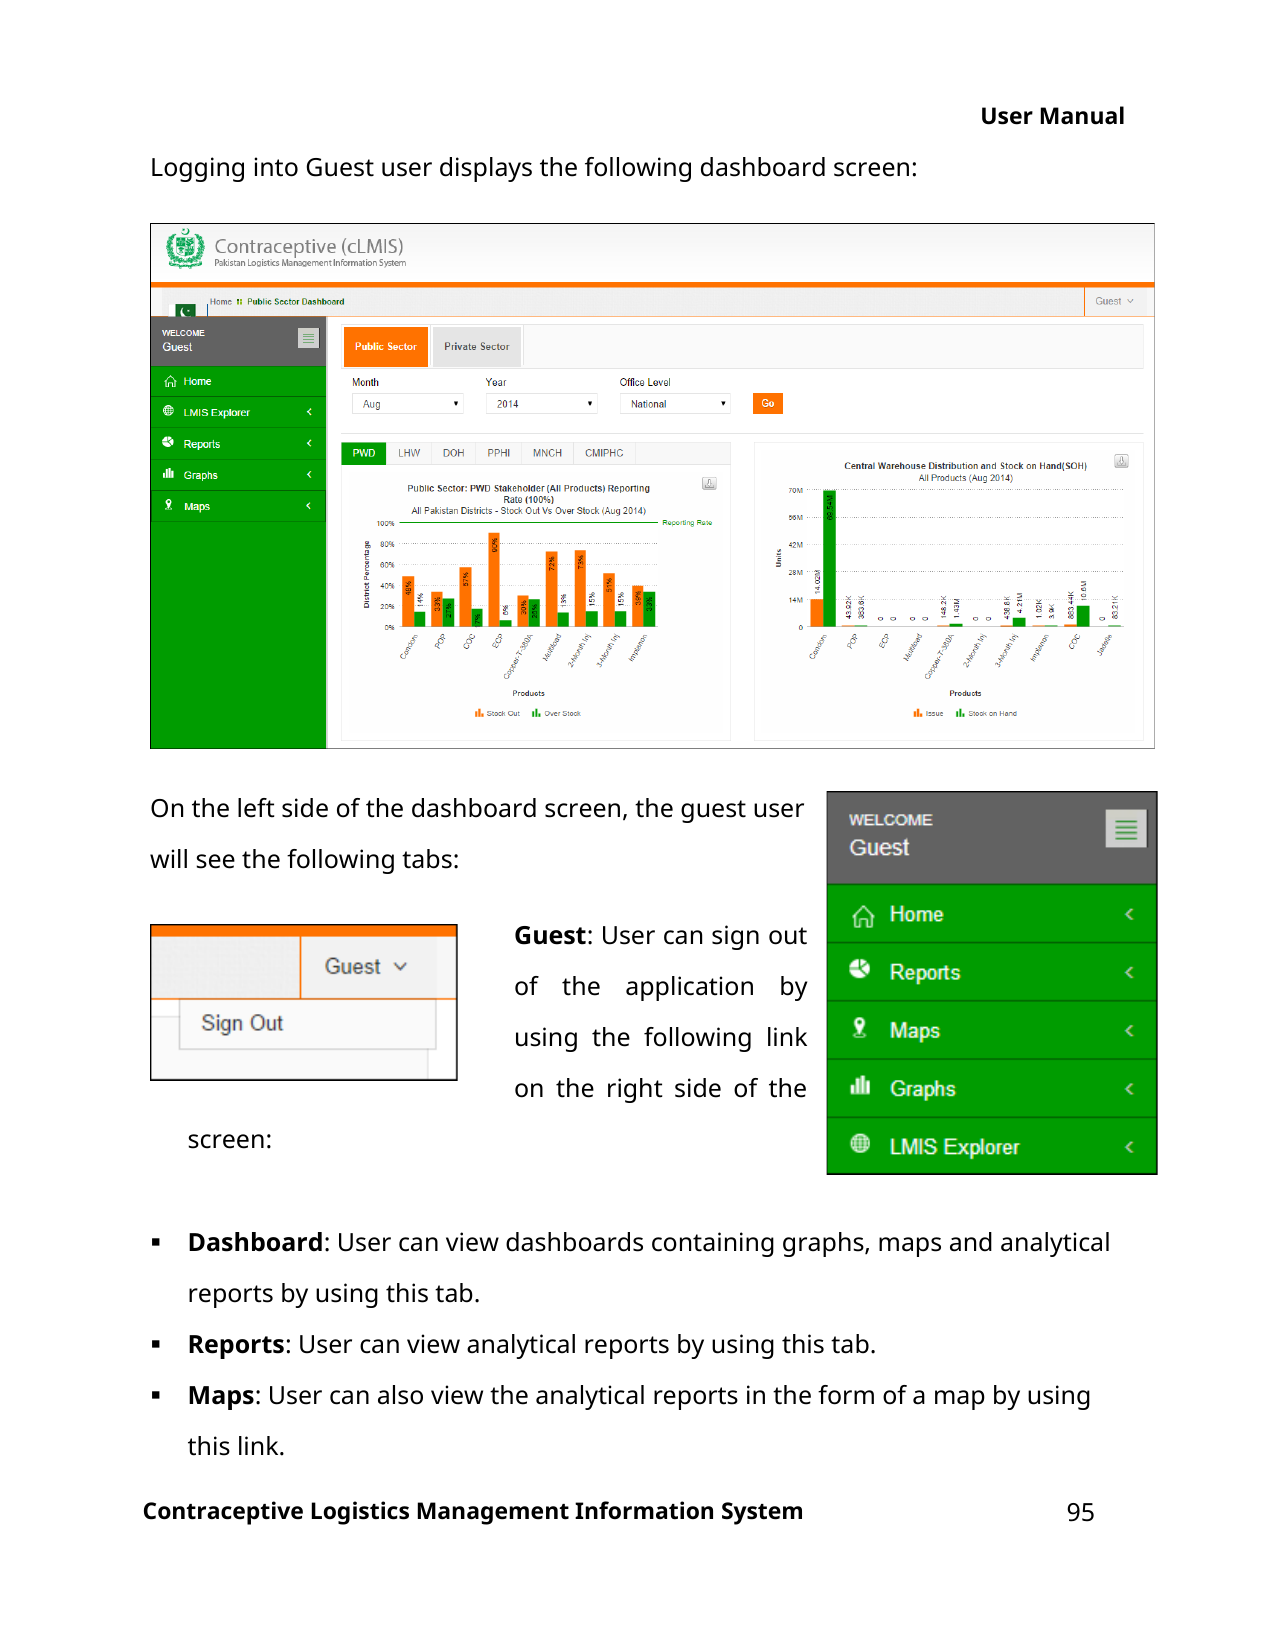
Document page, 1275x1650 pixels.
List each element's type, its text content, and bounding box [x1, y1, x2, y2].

list Reports: User can view analytical reports by using this tab. [150, 1326, 1125, 1360]
picture [150, 924, 458, 1081]
text Logging into Guest user displays the following dashboard screen: [150, 150, 1125, 223]
list Dashboard: User can view dashboards containing graphs, maps and analytical reports by using this tab. [150, 1224, 1125, 1309]
list Guest: User can sign out of the application by using the following link on the right side of the screen: [187, 918, 1125, 1207]
picture [826, 791, 1158, 1175]
text On the left side of the dashboard screen, the guest user will see the following tabs: [150, 791, 826, 876]
list Maps: User can also view the analytical reports in the form of a map by using this link. [150, 1377, 1125, 1462]
picture [150, 223, 1155, 749]
